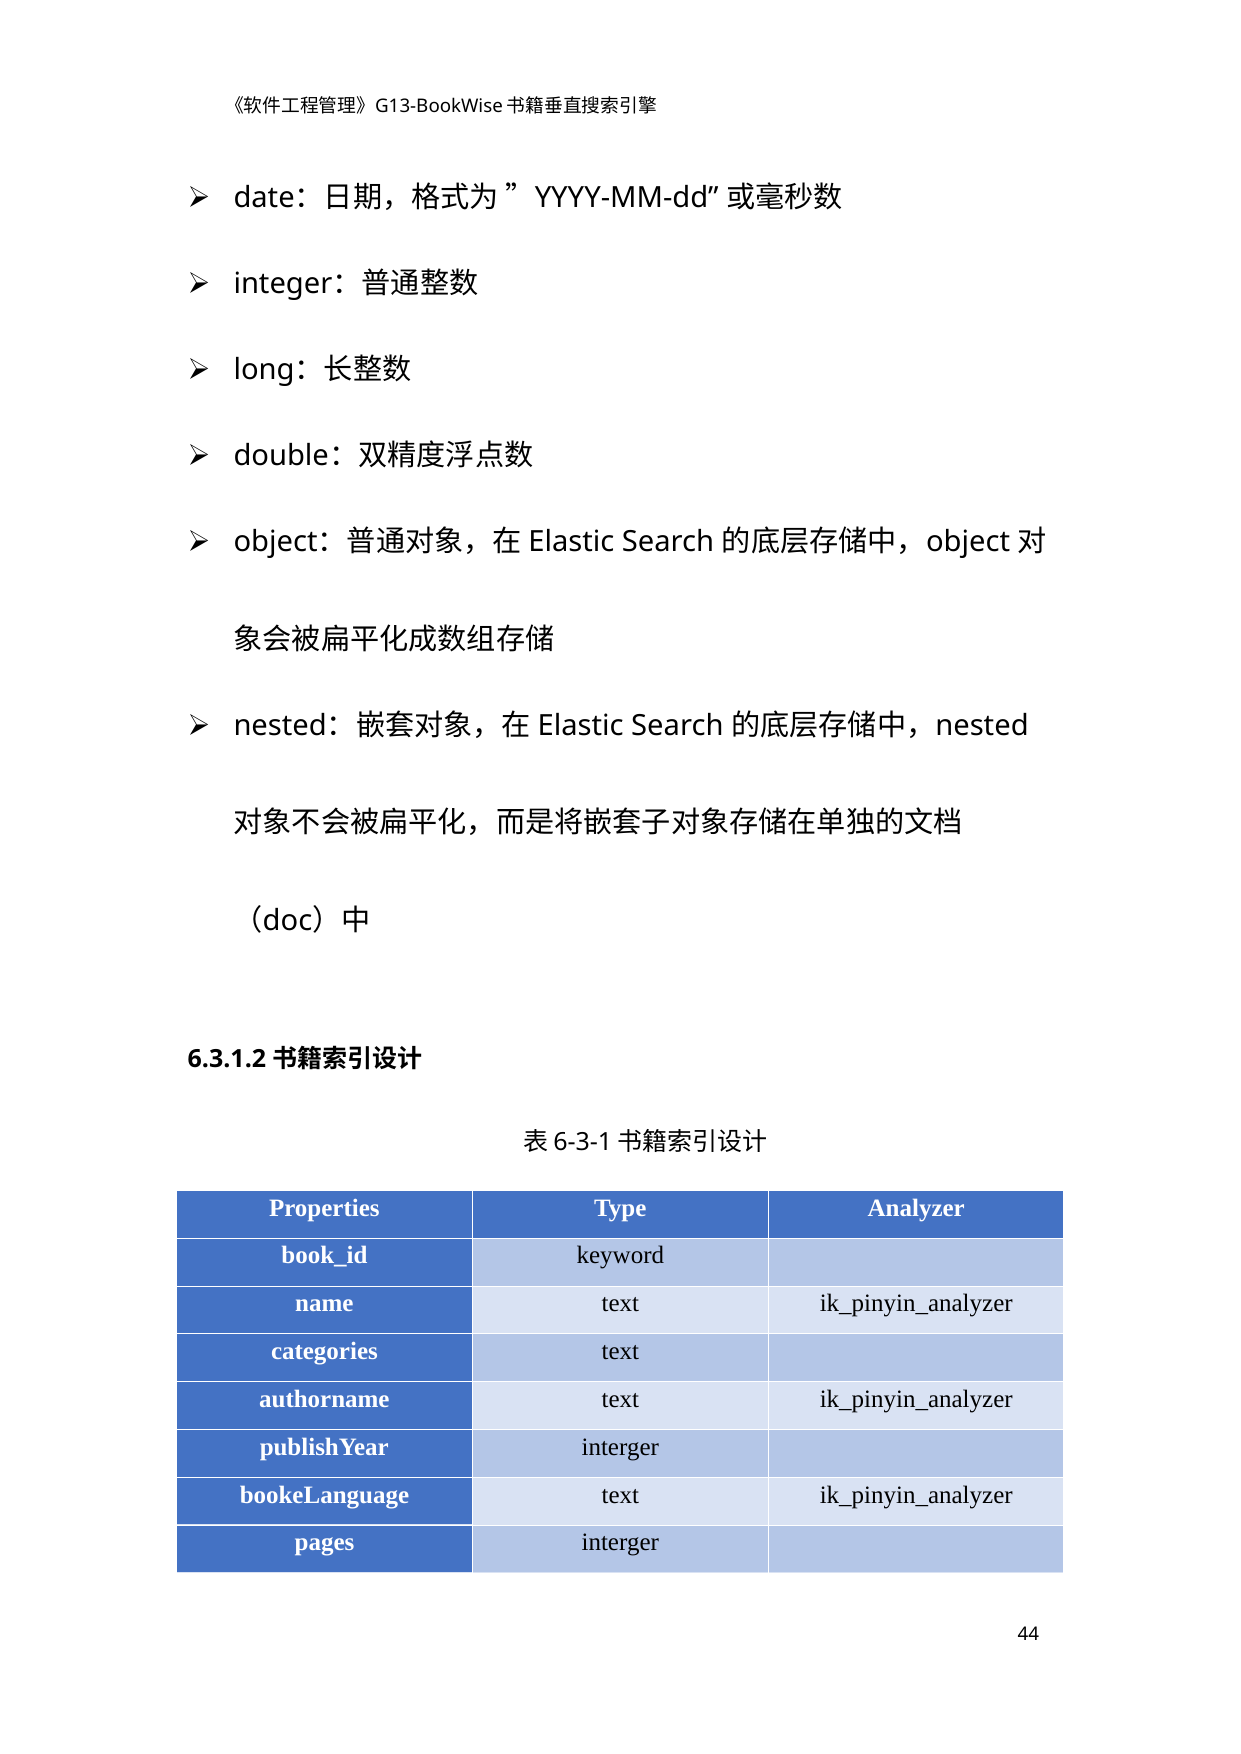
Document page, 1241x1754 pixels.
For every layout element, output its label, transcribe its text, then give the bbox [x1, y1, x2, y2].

list object：普通对象，在 Elastic Search 的底层存储中，object 对象会被扁平化成数组存储 [187, 507, 1053, 669]
table_cell name [177, 1287, 472, 1333]
table_cell [769, 1239, 1063, 1286]
table_cell bookeLanguage [177, 1478, 472, 1524]
list long：长整数 [187, 334, 1053, 399]
list integer：普通整数 [187, 248, 1053, 313]
list date：日期，格式为 ”YYYY-MM-dd” 或毫秒数 [187, 162, 1053, 227]
table_cell pages [177, 1526, 472, 1572]
table_cell [769, 1430, 1063, 1477]
table_cell publishYear [177, 1430, 472, 1477]
table_cell [769, 1334, 1063, 1381]
table_cell text [473, 1478, 768, 1524]
table_cell categories [177, 1334, 472, 1381]
list double：双精度浮点数 [187, 420, 1053, 485]
table_header Properties [177, 1191, 472, 1238]
table_cell ik_pinyin_analyzer [769, 1478, 1063, 1524]
table_cell interger [473, 1526, 768, 1572]
table_cell book_id [177, 1239, 472, 1286]
table_header Analyzer [769, 1191, 1063, 1238]
table_cell text [473, 1382, 768, 1429]
table_cell ik_pinyin_analyzer [769, 1287, 1063, 1333]
text 6.3.1.2 书籍索引设计 [187, 1024, 1053, 1089]
table_cell keyword [473, 1239, 768, 1286]
table_cell text [473, 1334, 768, 1381]
table_cell authorname [177, 1382, 472, 1429]
table_cell ik_pinyin_analyzer [769, 1382, 1063, 1429]
table_header Type [473, 1191, 768, 1238]
text 表6-3-1书籍索引设计 [187, 1107, 1053, 1172]
list nested：嵌套对象，在 Elastic Search 的底层存储中，nested 对象不会被扁平化，而是将嵌套子对象存储在单独的文档（doc）中 [187, 690, 1053, 950]
table_cell interger [473, 1430, 768, 1477]
table_cell text [473, 1287, 768, 1333]
table_cell [769, 1526, 1063, 1572]
